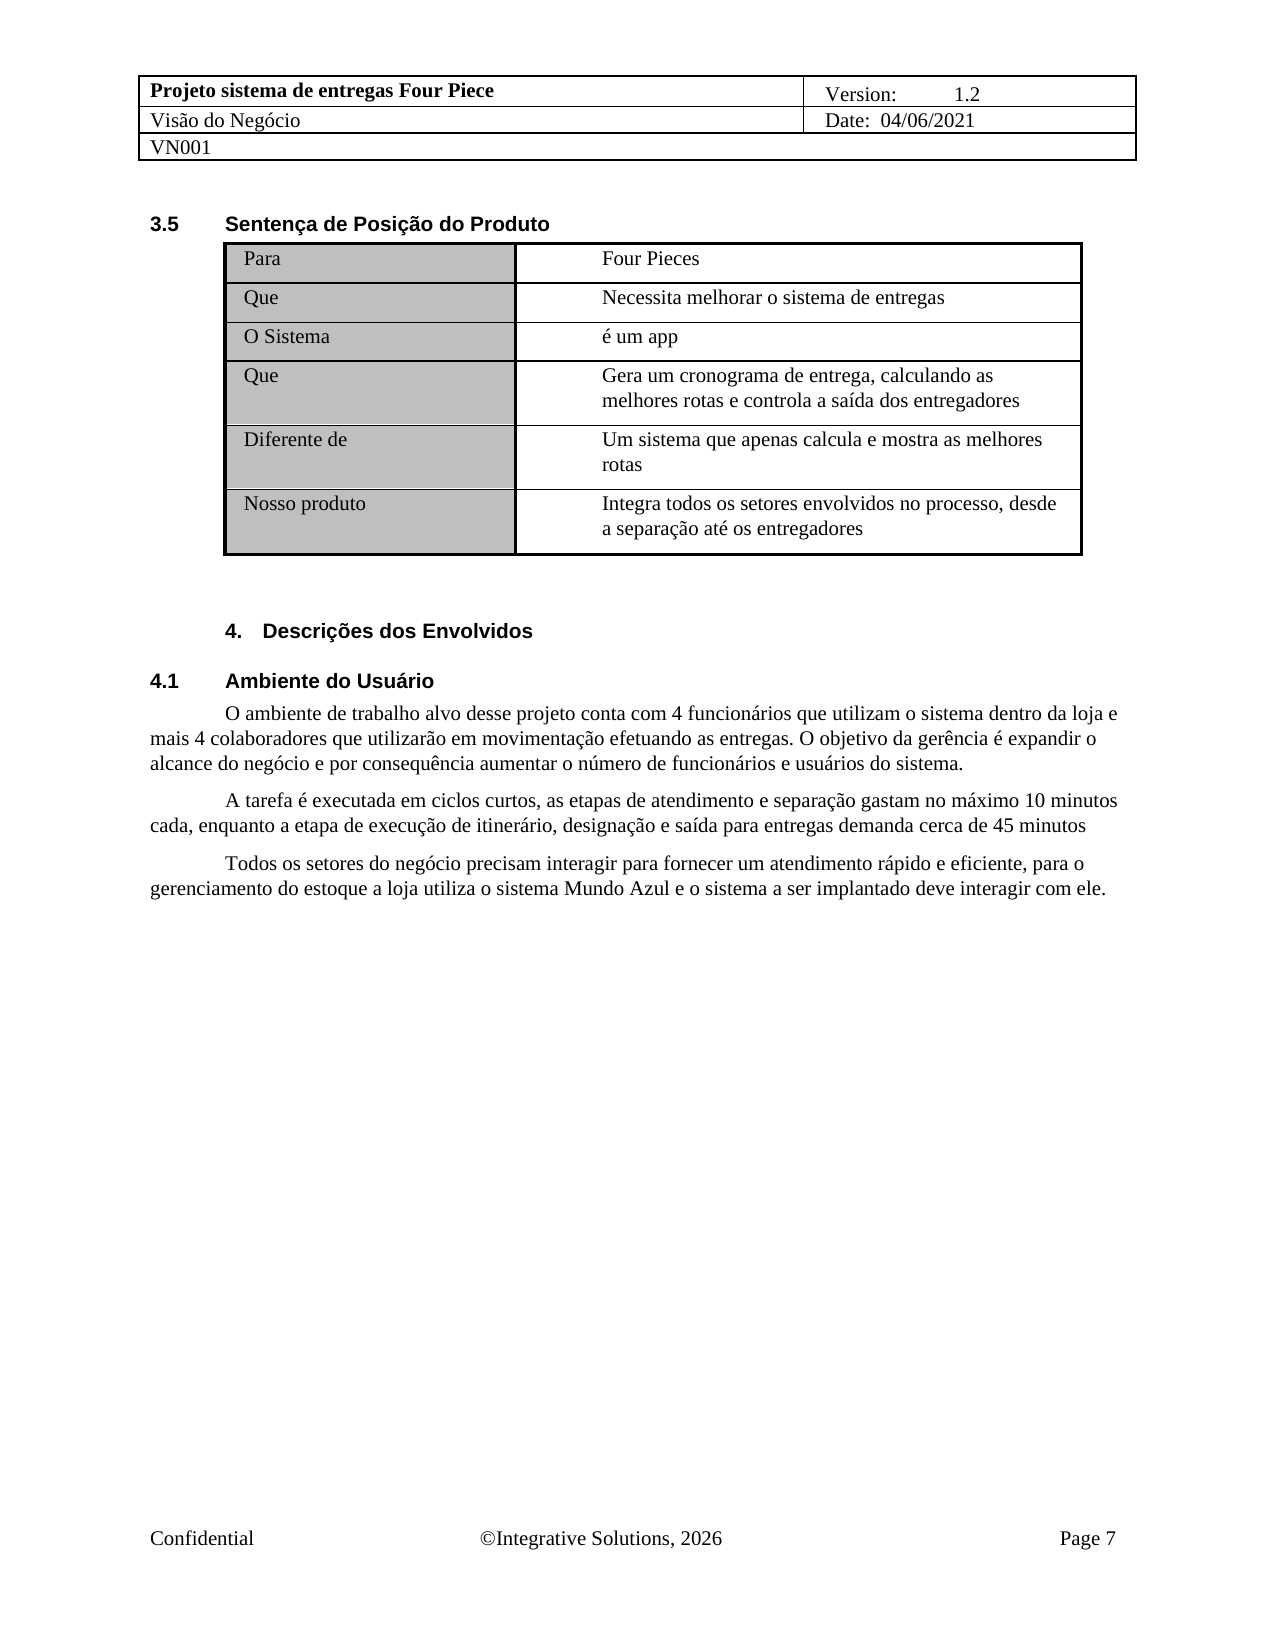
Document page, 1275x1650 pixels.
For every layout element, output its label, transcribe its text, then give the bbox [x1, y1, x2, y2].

text O ambiente de trabalho alvo desse projeto conta com 4 funcionários que utilizam o sistema dentro da loja e mais 4 colaboradores que utilizarão em movimentação efetuando as entregas. O objetivo da gerência é expandir o alcance do negócio e por consequência aumentar o número de funcionários e usuários do sistema. [150, 699, 1125, 774]
table_cell Gera um cronograma de entrega, calculando as melhores rotas e controla a saída dos entregadores [517, 362, 1080, 424]
text Todos os setores do negócio precisam interagir para fornecer um atendimento rápido e eficiente, para o gerenciamento do estoque a loja utiliza o sistema Mundo Azul e o sistema a ser implantado deve interagir com ele. [150, 849, 1125, 899]
table_header Para [227, 245, 514, 282]
table_cell é um app [517, 323, 1080, 360]
subtitle Ambiente do Usuário [150, 668, 1125, 693]
table_cell Um sistema que apenas calcula e mostra as melhores rotas [517, 426, 1080, 488]
table_cell Diferente de [227, 426, 514, 488]
table_cell Que [227, 362, 514, 424]
table_cell Nosso produto [227, 490, 514, 553]
subtitle Sentença de Posição do Produto [150, 210, 1125, 235]
table_cell Integra todos os setores envolvidos no processo, desde a separação até os entregadores [517, 490, 1080, 553]
table_cell Que [227, 284, 514, 321]
table_header Four Pieces [517, 245, 1080, 282]
table_cell Necessita melhorar o sistema de entregas [517, 284, 1080, 321]
subtitle Descrições dos Envolvidos [225, 618, 1125, 643]
text A tarefa é executada em ciclos curtos, as etapas de atendimento e separação gastam no máximo 10 minutos cada, enquanto a etapa de execução de itinerário, designação e saída para entregas demanda cerca de 45 minutos [150, 787, 1125, 837]
table_cell O Sistema [227, 323, 514, 360]
